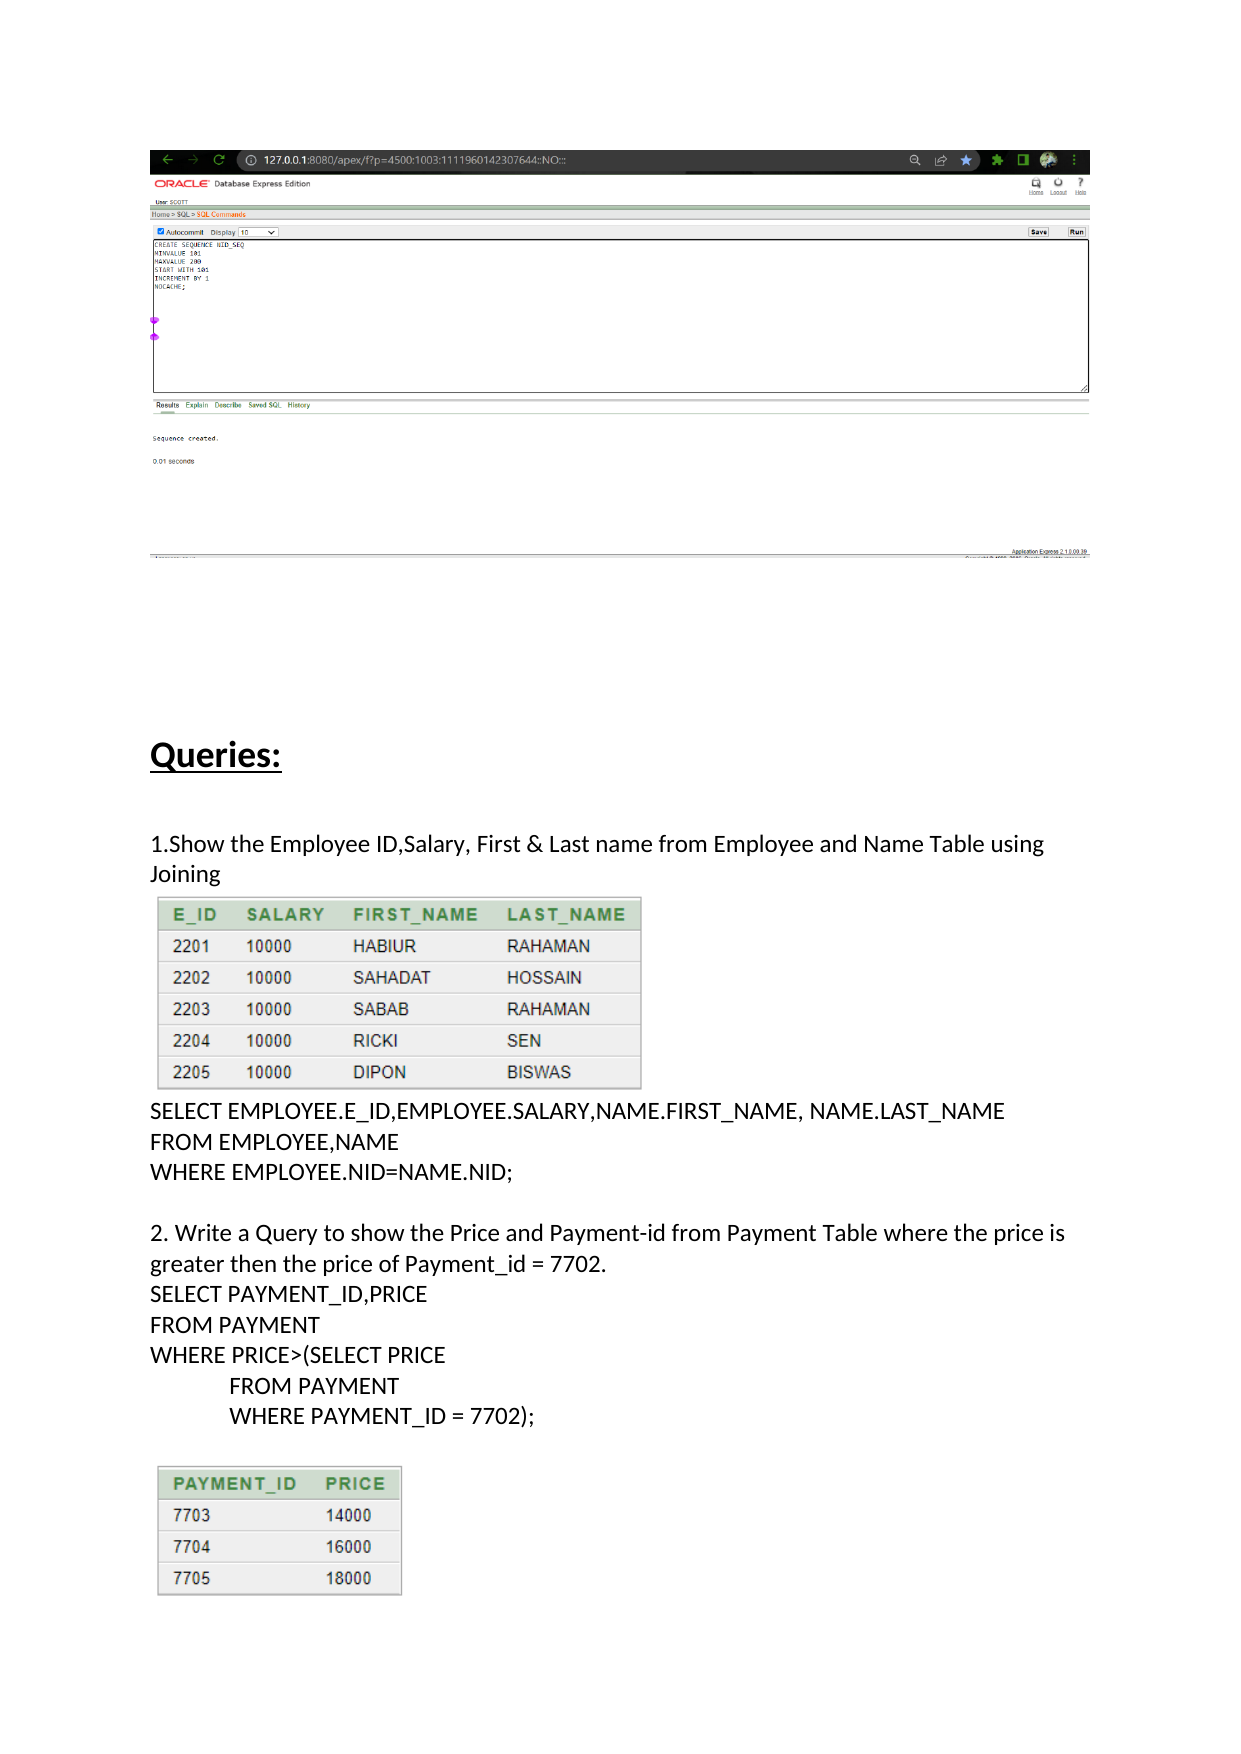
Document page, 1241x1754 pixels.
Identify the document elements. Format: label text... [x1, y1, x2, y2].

picture [150, 1461, 410, 1602]
text WHERE EMPLOYEE.NID=NAME.NID; [150, 1156, 1090, 1187]
text SELECT EMPLOYEE.E_ID,EMPLOYEE.SALARY,NAME.FIRST_NAME, NAME.LAST_NAME [150, 1095, 1090, 1126]
text 1.Show the Employee ID,Salary, First & Last name from Employee and Name Table using Joining [150, 828, 1090, 889]
text FROM PAYMENT [150, 1309, 1090, 1339]
text WHERE PAYMENT_ID = 7702); [150, 1401, 1090, 1431]
text WHERE PRICE>(SELECT PRICE [150, 1339, 1090, 1370]
text SELECT PAYMENT_ID,PRICE [150, 1278, 1090, 1309]
text FROM PAYMENT [150, 1370, 1090, 1401]
picture [150, 889, 653, 1096]
text Queries: [150, 731, 1090, 777]
text FROM EMPLOYEE,NAME [150, 1126, 1090, 1156]
picture [150, 150, 1090, 558]
text 2. Write a Query to show the Price and Payment-id from Payment Table where the price is greater then the price of Payment_id = 7702. [150, 1217, 1090, 1278]
